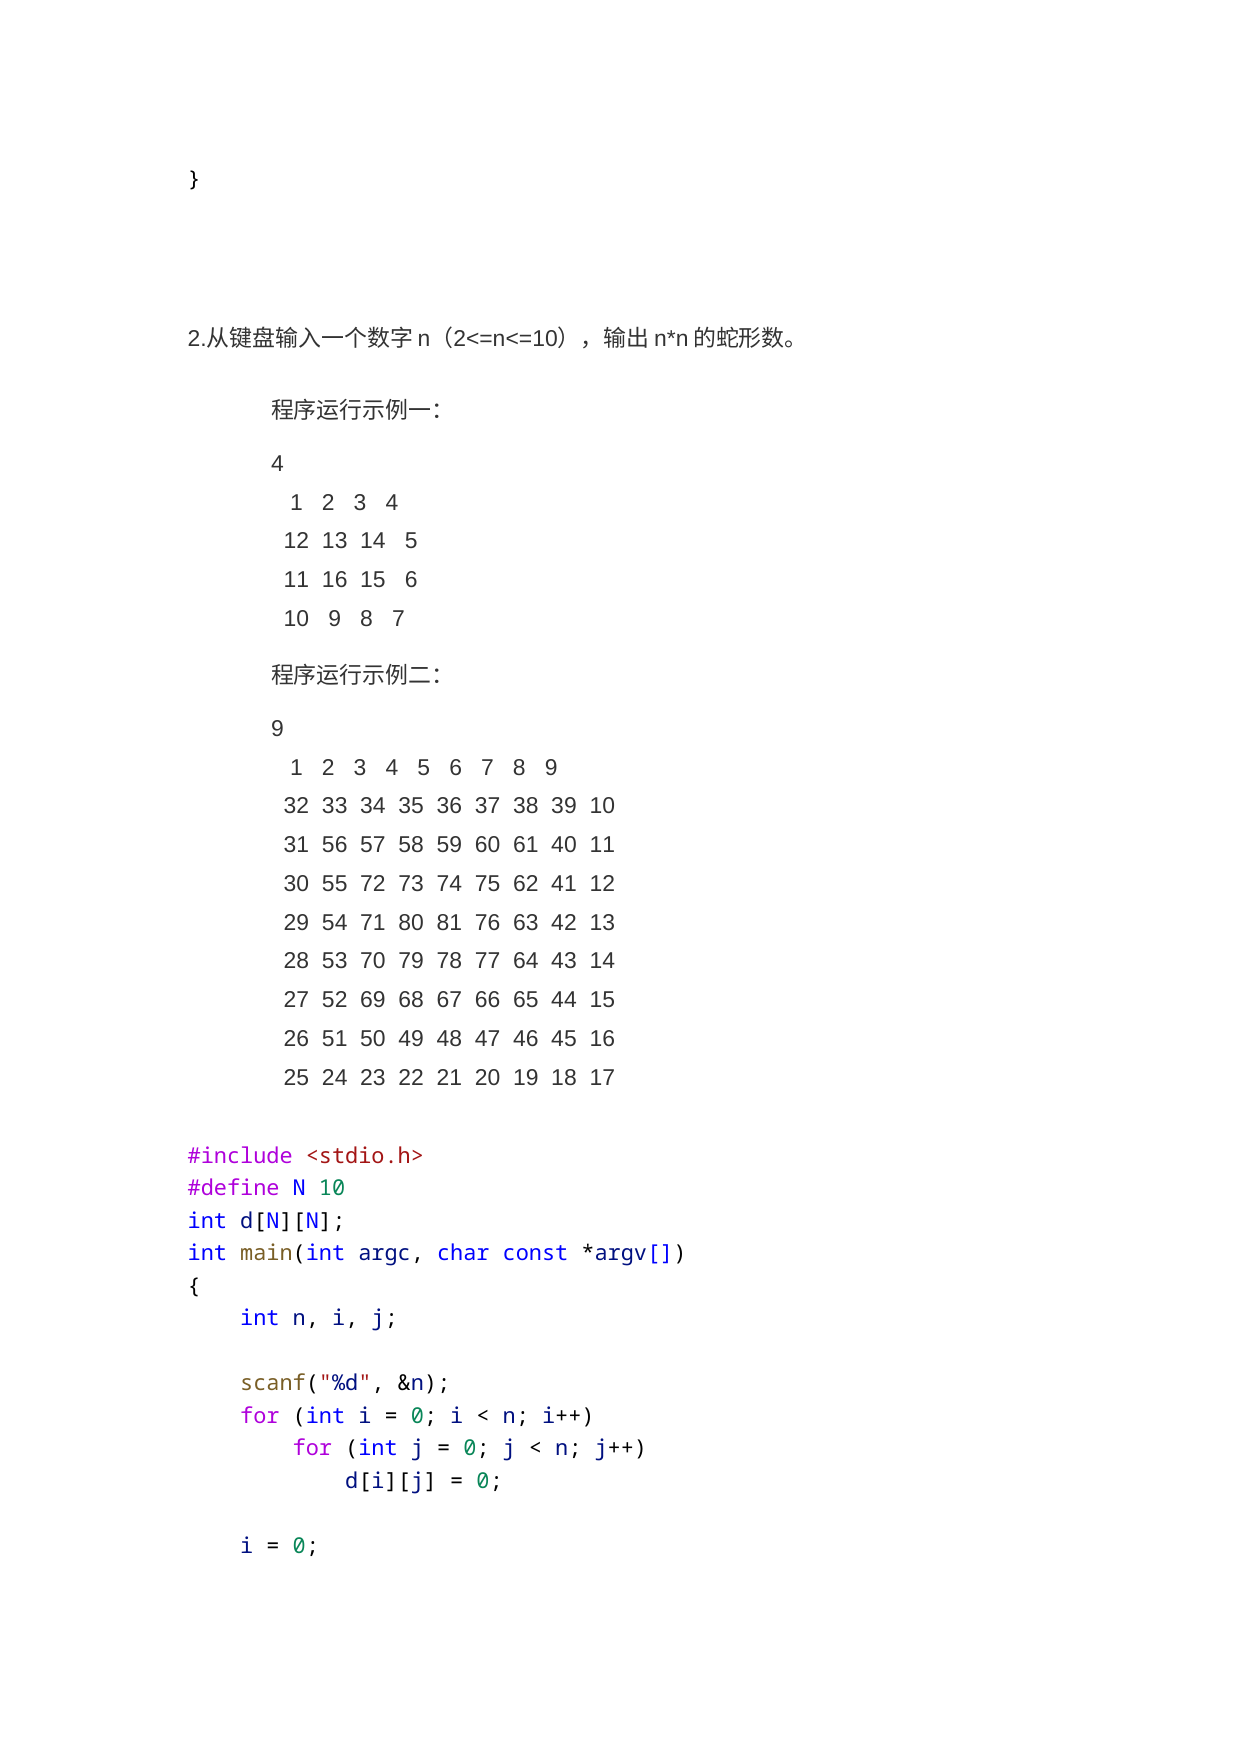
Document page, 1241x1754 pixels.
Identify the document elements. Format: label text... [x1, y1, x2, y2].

text { [187, 1268, 1053, 1301]
text 28 53 70 79 78 77 64 43 14 [271, 944, 1053, 977]
text 9 [271, 712, 1053, 744]
text for (int j = 0; j < n; j++) [187, 1431, 1053, 1463]
text int d[N][N]; [187, 1203, 1053, 1236]
text #define N 10 [187, 1171, 1053, 1203]
text 29 54 71 80 81 76 63 42 13 [271, 906, 1053, 938]
text 31 56 57 58 59 60 61 40 11 [271, 828, 1053, 861]
text 10 9 8 7 [271, 602, 1053, 634]
text 程序运行示例一： [271, 376, 1053, 441]
text } [187, 162, 1053, 194]
text 27 52 69 68 67 66 65 44 15 [271, 983, 1053, 1016]
text 11 16 15 6 [271, 563, 1053, 596]
text for (int i = 0; i < n; i++) [187, 1398, 1053, 1431]
text 1 2 3 4 5 6 7 8 9 [271, 751, 1053, 783]
text i = 0; [187, 1528, 1053, 1561]
text 程序运行示例二： [271, 641, 1053, 706]
text 30 55 72 73 74 75 62 41 12 [271, 867, 1053, 899]
text 25 24 23 22 21 20 19 18 17 [271, 1061, 1053, 1093]
text d[i][j] = 0; [187, 1463, 1053, 1496]
text 2.从键盘输入一个数字n（2<=n<=10），输出n*n的蛇形数。 [187, 304, 1053, 369]
text 26 51 50 49 48 47 46 45 16 [271, 1022, 1053, 1054]
text 4 [271, 447, 1053, 479]
text #include <stdio.h> [187, 1138, 1053, 1171]
text 12 13 14 5 [271, 524, 1053, 557]
text scanf("%d", &n); [187, 1366, 1053, 1398]
text int n, i, j; [187, 1301, 1053, 1333]
text 1 2 3 4 [271, 486, 1053, 518]
text int main(int argc, char const *argv[]) [187, 1236, 1053, 1268]
text 32 33 34 35 36 37 38 39 10 [271, 789, 1053, 822]
